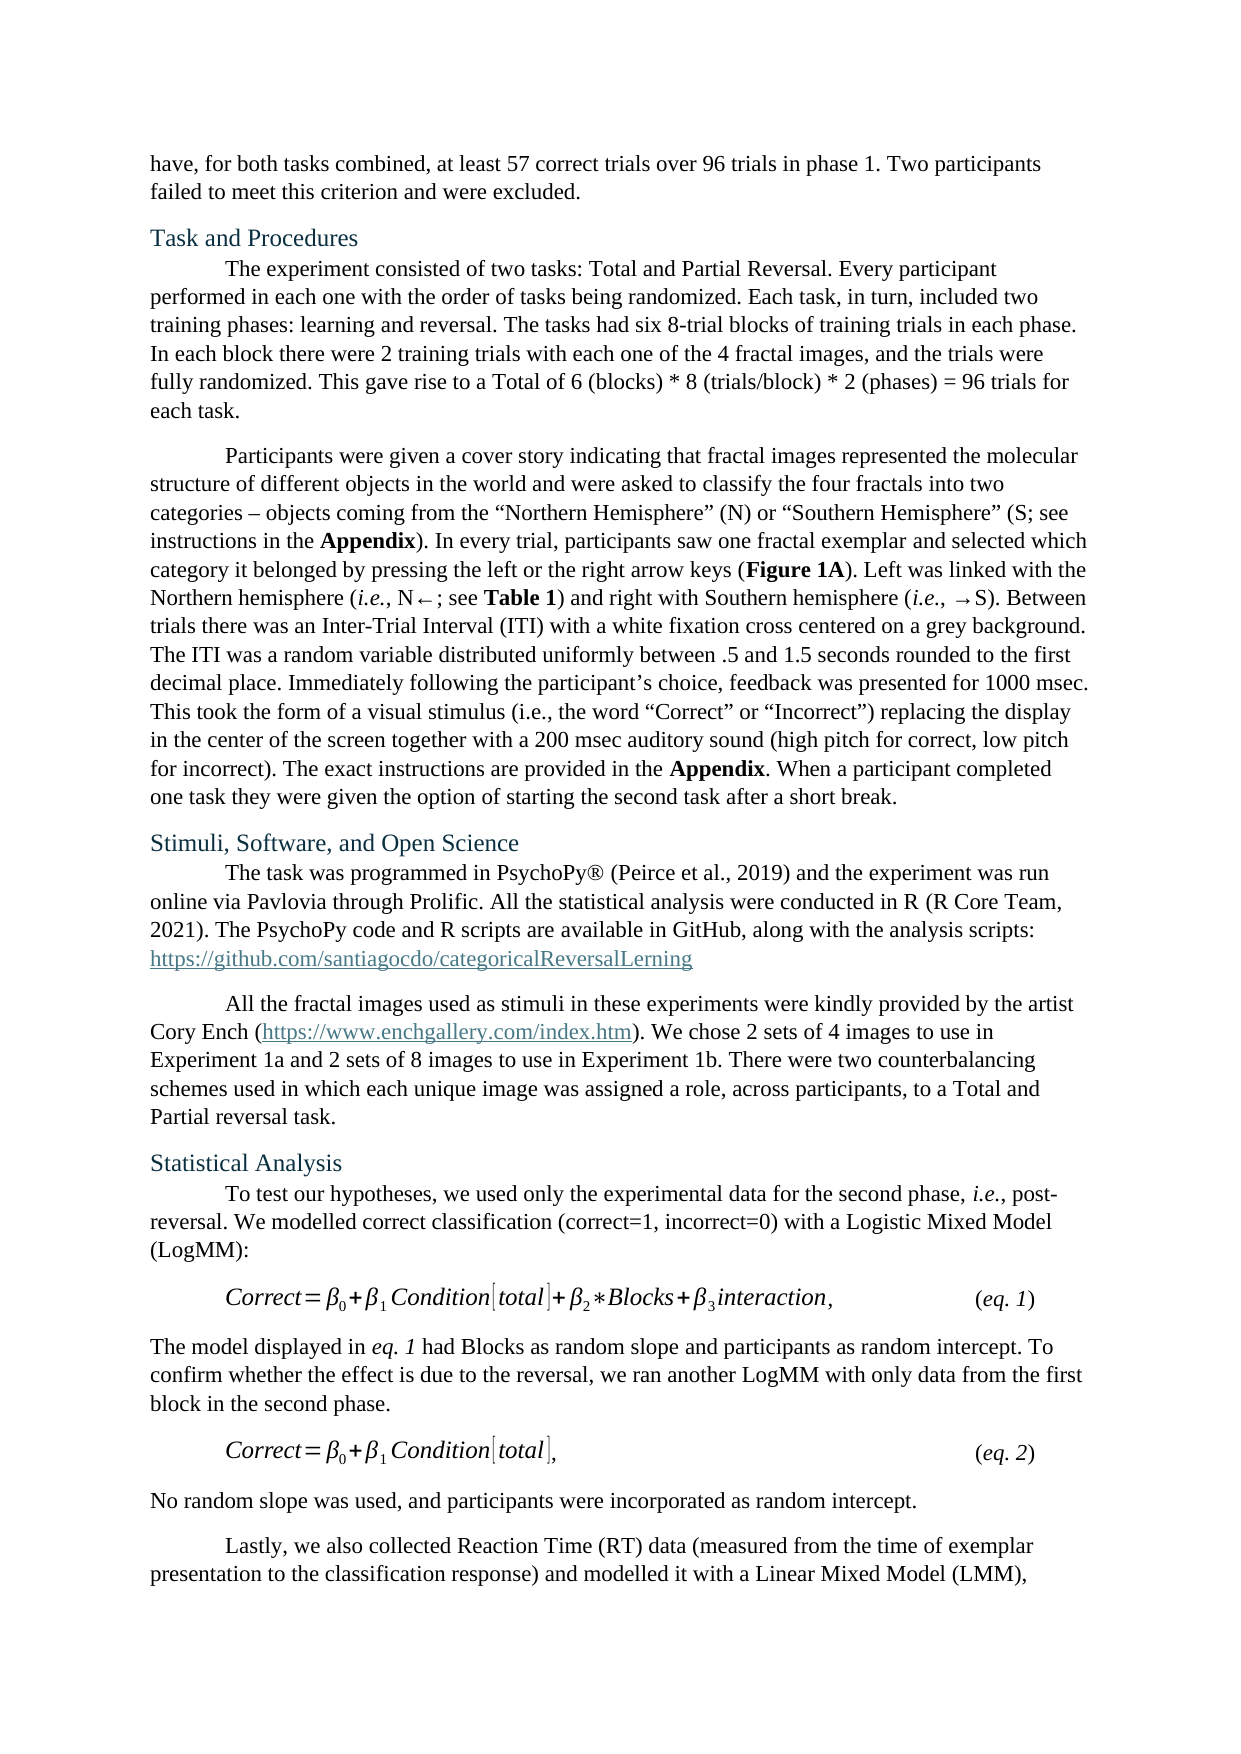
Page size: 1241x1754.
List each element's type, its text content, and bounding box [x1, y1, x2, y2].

text The model displayed in eq. 1 had Blocks as random slope and participants as random intercept. To confirm whether the effect is due to the reversal, we ran another LogMM with only data from the first block in the second phase. [150, 1333, 1090, 1416]
text The experiment consisted of two tasks: Total and Partial Reversal. Every participant performed in each one with the order of tasks being randomized. Each task, in turn, included two training phases: learning and reversal. The tasks had six 8-trial blocks of training trials in each phase. In each block there were 2 training trials with each one of the 4 fractal images, and the trials were fully randomized. This gave rise to a Total of 6 (blocks) * 8 (trials/block) * 2 (phases) = 96 trials for each task. [150, 254, 1090, 423]
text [150, 150, 1090, 205]
subtitle Stimuli, Software, and Open Science [150, 828, 1090, 857]
text No random slope was used, and participants were incorporated as random intercept. [150, 1487, 1090, 1513]
subtitle Statistical Analysis [150, 1148, 1090, 1177]
text To test our hypotheses, we used only the experimental data for the second phase, i.e., post-reversal. We modelled correct classification (correct=1, incorrect=0) with a Logistic Mixed Model (LogMM): [150, 1179, 1090, 1263]
text Participants were given a cover story indicating that fractal images represented the molecular structure of different objects in the world and were asked to classify the four fractals into two categories – objects coming from the “Northern Hemisphere” (N) or “Southern Hemisphere” (S; see instructions in the Appendix). In every trial, participants saw one fractal exemplar and selected which category it belonged by pressing the left or the right arrow keys (Figure 1A). Left was linked with the Northern hemisphere (i.e., N←; see Table 1) and right with Southern hemisphere (i.e., →S). Between trials there was an Inter-Trial Interval (ITI) with a white fixation cross centered on a grey background. The ITI was a random variable distributed uniformly between .5 and 1.5 seconds rounded to the first decimal place. Immediately following the participant’s choice, feedback was presented for 1000 msec. This took the form of a visual stimulus (i.e., the word “Correct” or “Incorrect”) replacing the display in the center of the screen together with a 200 msec auditory sound (high pitch for correct, low pitch for incorrect). The exact instructions are provided in the Appendix. When a participant completed one task they were given the option of starting the second task after a short break. [150, 442, 1090, 809]
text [150, 1532, 1090, 1587]
text , (eq. 2) [150, 1435, 1090, 1468]
text All the fractal images used as stimuli in these experiments were kindly provided by the artist Cory Ench (https://www.enchgallery.com/index.htm). We chose 2 sets of 4 images to use in Experiment 1a and 2 sets of 8 images to use in Experiment 1b. There were two counterbalancing schemes used in which each unique image was assigned a role, across participants, to a Total and Partial reversal task. [150, 990, 1090, 1130]
text , (eq. 1) [150, 1282, 1090, 1314]
subtitle Task and Procedures [150, 223, 1090, 252]
text The task was programmed in PsychoPy® and the experiment was run online via Pavlovia through Prolific. All the statistical analysis were conducted in R . The PsychoPy code and R scripts are available in GitHub, along with the analysis scripts: https://github.com/santiagocdo/categoricalReversalLerning [150, 859, 1090, 971]
